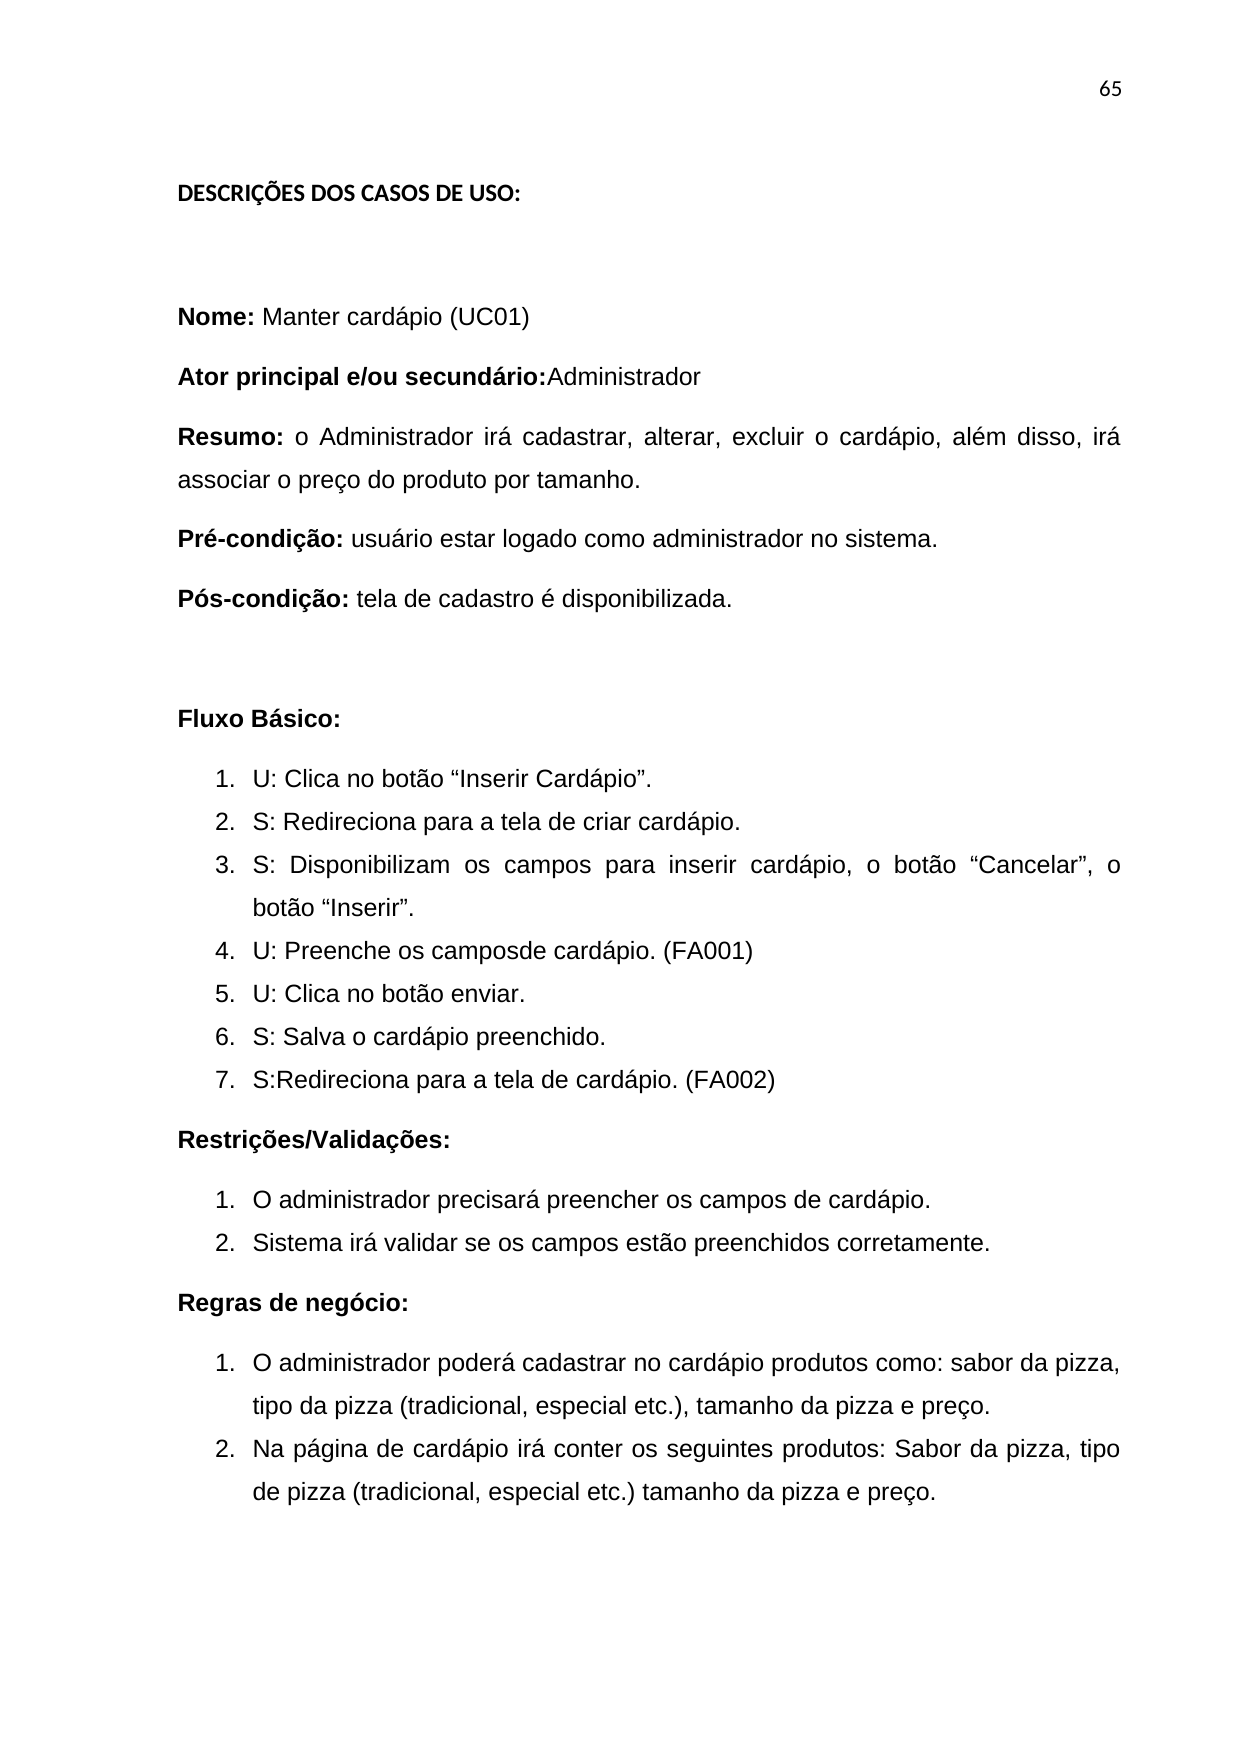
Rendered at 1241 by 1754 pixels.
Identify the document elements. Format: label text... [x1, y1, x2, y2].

text DESCRIÇÕES DOS CASOS DE USO: [177, 177, 1122, 208]
text Pós-condição: tela de cadastro é disponibilizada. [177, 584, 1122, 613]
text Regras de negócio: [177, 1288, 1122, 1317]
text Restrições/Validações: [177, 1125, 1122, 1154]
text Fluxo Básico: [177, 704, 1122, 733]
list Na página de cardápio irá conter os seguintes produtos: Sabor da pizza, tipo de pizza (tradicional, especial etc.) tamanho da pizza e preço. [215, 1434, 1122, 1506]
list U: Clica no botão “Inserir Cardápio”. [215, 764, 1122, 792]
list O administrador precisará preencher os campos de cardápio. [215, 1185, 1122, 1214]
text Pré-condição: usuário estar logado como administrador no sistema. [177, 524, 1122, 553]
list U: Clica no botão enviar. [215, 979, 1122, 1008]
list Sistema irá validar se os campos estão preenchidos corretamente. [215, 1228, 1122, 1257]
list U: Preenche os camposde cardápio. (FA001) [215, 936, 1122, 965]
list S: Salva o cardápio preenchido. [215, 1022, 1122, 1051]
text Nome: Manter cardápio (UC01) [177, 302, 1122, 331]
text Resumo: o Administrador irá cadastrar, alterar, excluir o cardápio, além disso, irá associar o preço do produto por tamanho. [177, 422, 1122, 493]
list O administrador poderá cadastrar no cardápio produtos como: sabor da pizza, tipo da pizza (tradicional, especial etc.), tamanho da pizza e preço. [215, 1348, 1122, 1420]
text Ator principal e/ou secundário:Administrador [177, 362, 1122, 391]
list S: Disponibilizam os campos para inserir cardápio, o botão “Cancelar”, o botão “Inserir”. [215, 850, 1122, 922]
list S: Redireciona para a tela de criar cardápio. [215, 807, 1122, 836]
list S:Redireciona para a tela de cardápio. (FA002) [215, 1066, 1122, 1094]
